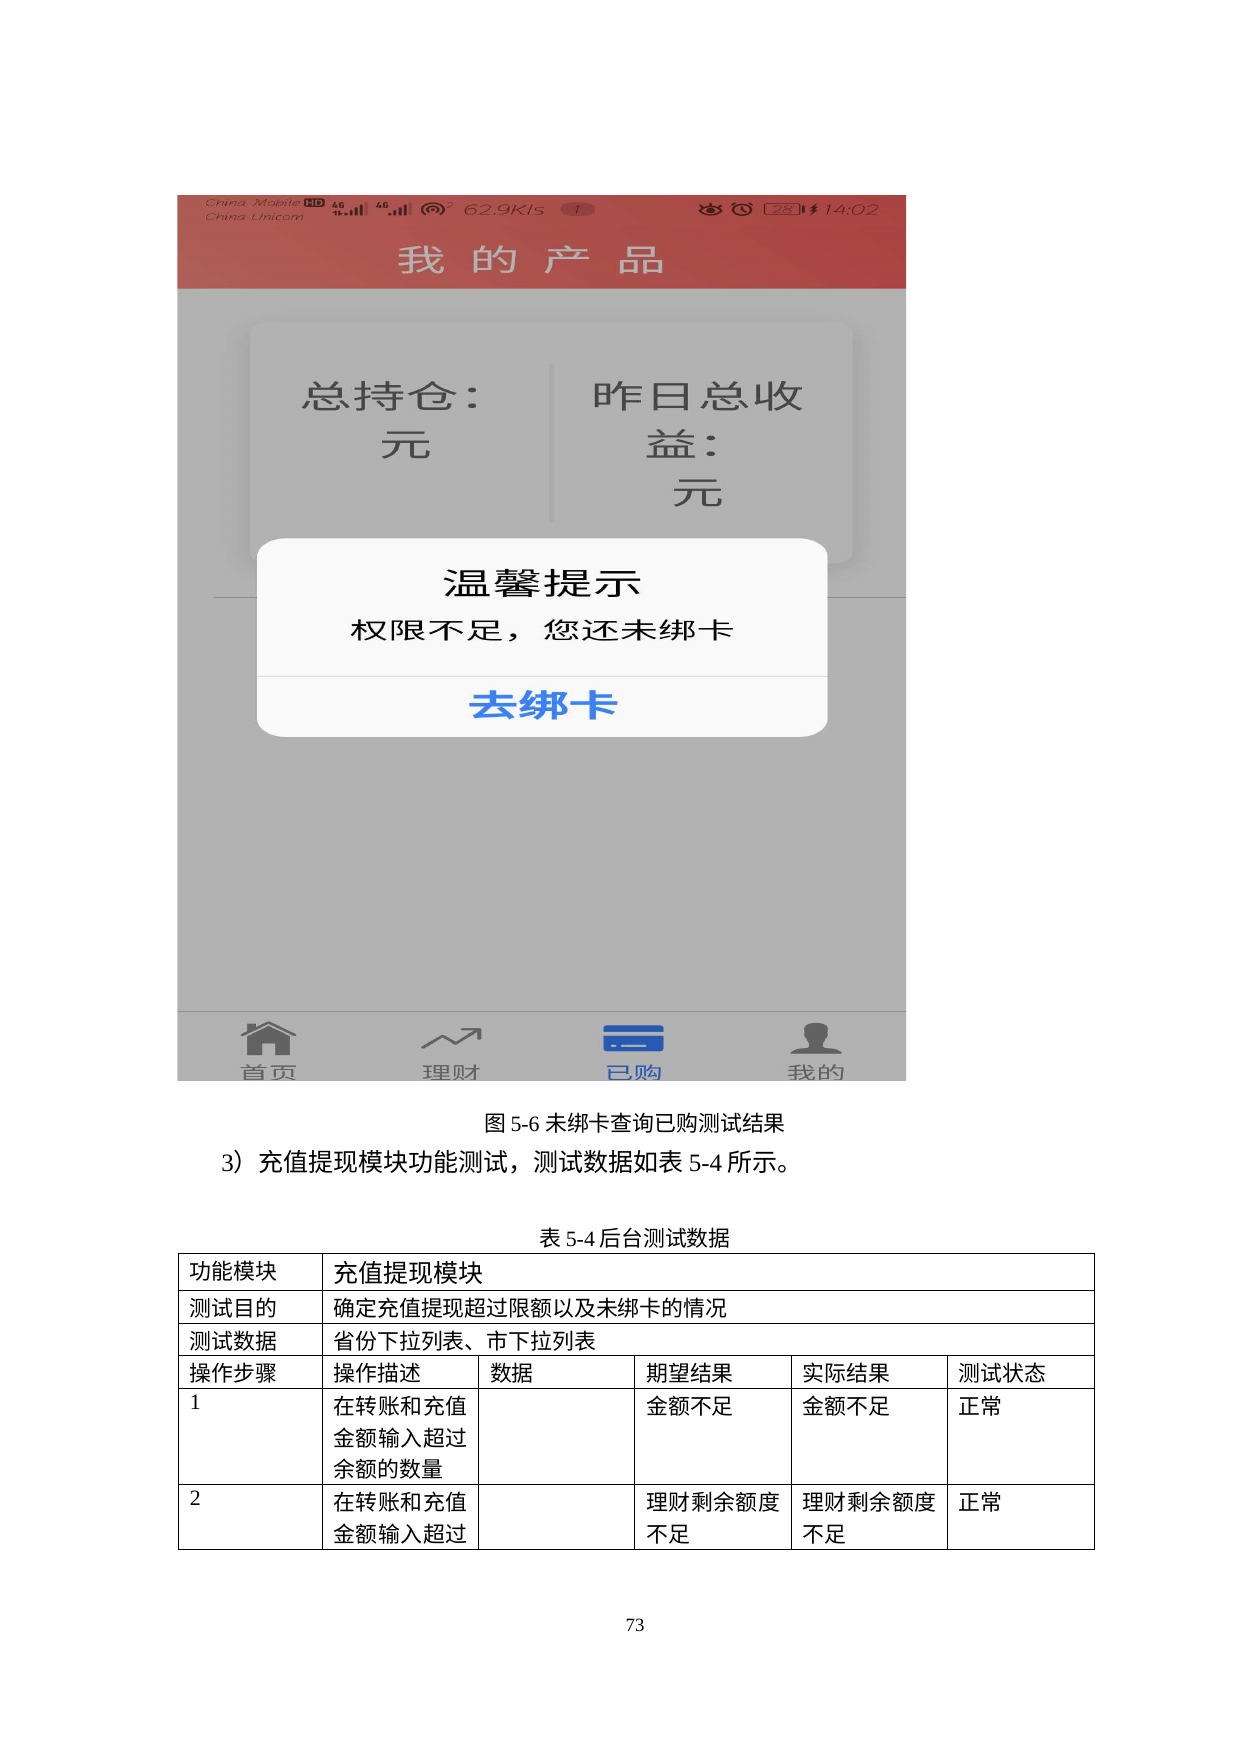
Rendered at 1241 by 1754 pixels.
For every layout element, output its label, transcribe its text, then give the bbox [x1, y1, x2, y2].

text 表5-4后台测试数据 [177, 1221, 1092, 1253]
table_cell 测试数据 [179, 1324, 322, 1355]
table_cell 1 [179, 1389, 322, 1484]
table_cell 操作描述 [323, 1356, 478, 1388]
table_cell 2 [179, 1485, 322, 1548]
table_cell 测试状态 [948, 1356, 1094, 1388]
table_header 功能模块 [179, 1254, 322, 1290]
table_cell 操作步骤 [179, 1356, 322, 1388]
table_cell [479, 1389, 634, 1484]
table_cell [479, 1485, 634, 1548]
table_cell 在转账和充值金额输入超过单日限额的数量 [323, 1485, 478, 1548]
table_cell 理财剩余额度不足 [792, 1485, 947, 1548]
table_cell 数据 [479, 1356, 634, 1388]
picture [177, 195, 907, 1081]
table_cell 金额不足 [635, 1389, 791, 1484]
table_cell 期望结果 [635, 1356, 791, 1388]
table_cell 正常 [948, 1485, 1094, 1548]
table_cell 金额不足 [792, 1389, 947, 1484]
list 充值提现模块功能测试，测试数据如表5-4所示。 [177, 1138, 1092, 1179]
table_cell 确定充值提现超过限额以及未绑卡的情况 [323, 1291, 1094, 1323]
table_cell 实际结果 [792, 1356, 947, 1388]
table_cell 理财剩余额度不足 [635, 1485, 791, 1548]
table_header 充值提现模块 [323, 1254, 1094, 1290]
table_cell 测试目的 [179, 1291, 322, 1323]
table_cell 正常 [948, 1389, 1094, 1484]
table_cell 在转账和充值金额输入超过余额的数量 [323, 1389, 478, 1484]
table_cell 省份下拉列表、市下拉列表 [323, 1324, 1094, 1355]
text 图5-6 未绑卡查询已购测试结果 [177, 1106, 1092, 1138]
